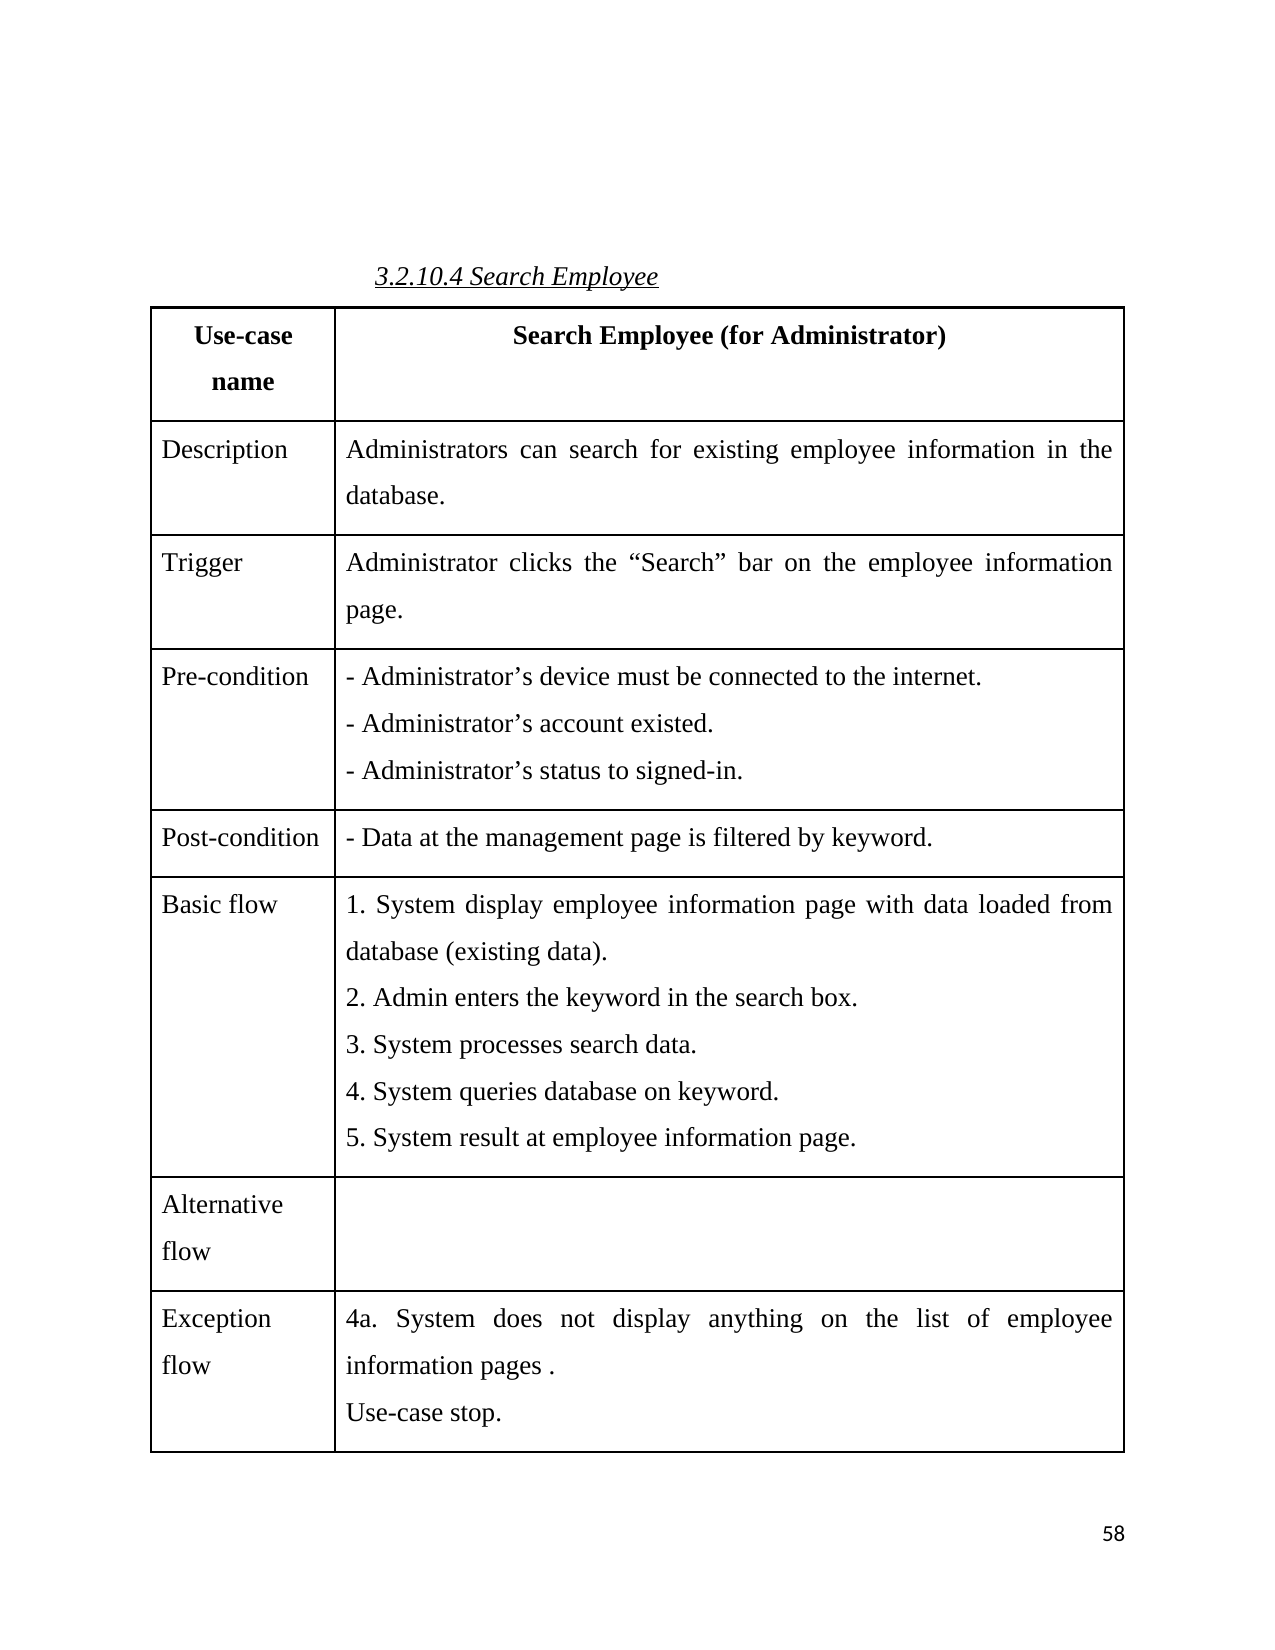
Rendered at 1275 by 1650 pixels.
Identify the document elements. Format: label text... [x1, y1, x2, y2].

table_cell Trigger [152, 536, 334, 648]
table_cell [336, 1178, 1123, 1290]
table_cell Basic flow [152, 878, 334, 1176]
table_cell 4a. System does not display anything on the list of employee information pages . Use-case stop. [336, 1292, 1123, 1451]
table_header Use-case name [152, 309, 334, 420]
table_cell Administrator clicks the “Search” bar on the employee information page. [336, 536, 1123, 648]
table_cell 1. System display employee information page with data loaded from database (existing data). 2. Admin enters the keyword in the search box. 3. System processes search data. 4. System queries database on keyword. 5. System result at employee information page. [336, 878, 1123, 1176]
table_cell - Administrator’s device must be connected to the internet. - Administrator’s account existed. - Administrator’s status to signed-in. [336, 650, 1123, 808]
table_cell Post-condition [152, 811, 334, 876]
text 3.2.10.4 Search Employee [150, 260, 1125, 291]
table_cell Description [152, 422, 334, 534]
table_cell - Data at the management page is filtered by keyword. [336, 811, 1123, 876]
table_cell Administrators can search for existing employee information in the database. [336, 422, 1123, 534]
table_cell Pre-condition [152, 650, 334, 808]
table_cell Exception flow [152, 1292, 334, 1451]
table_header Search Employee (for Administrator) [336, 309, 1123, 420]
table_cell Alternative flow [152, 1178, 334, 1290]
